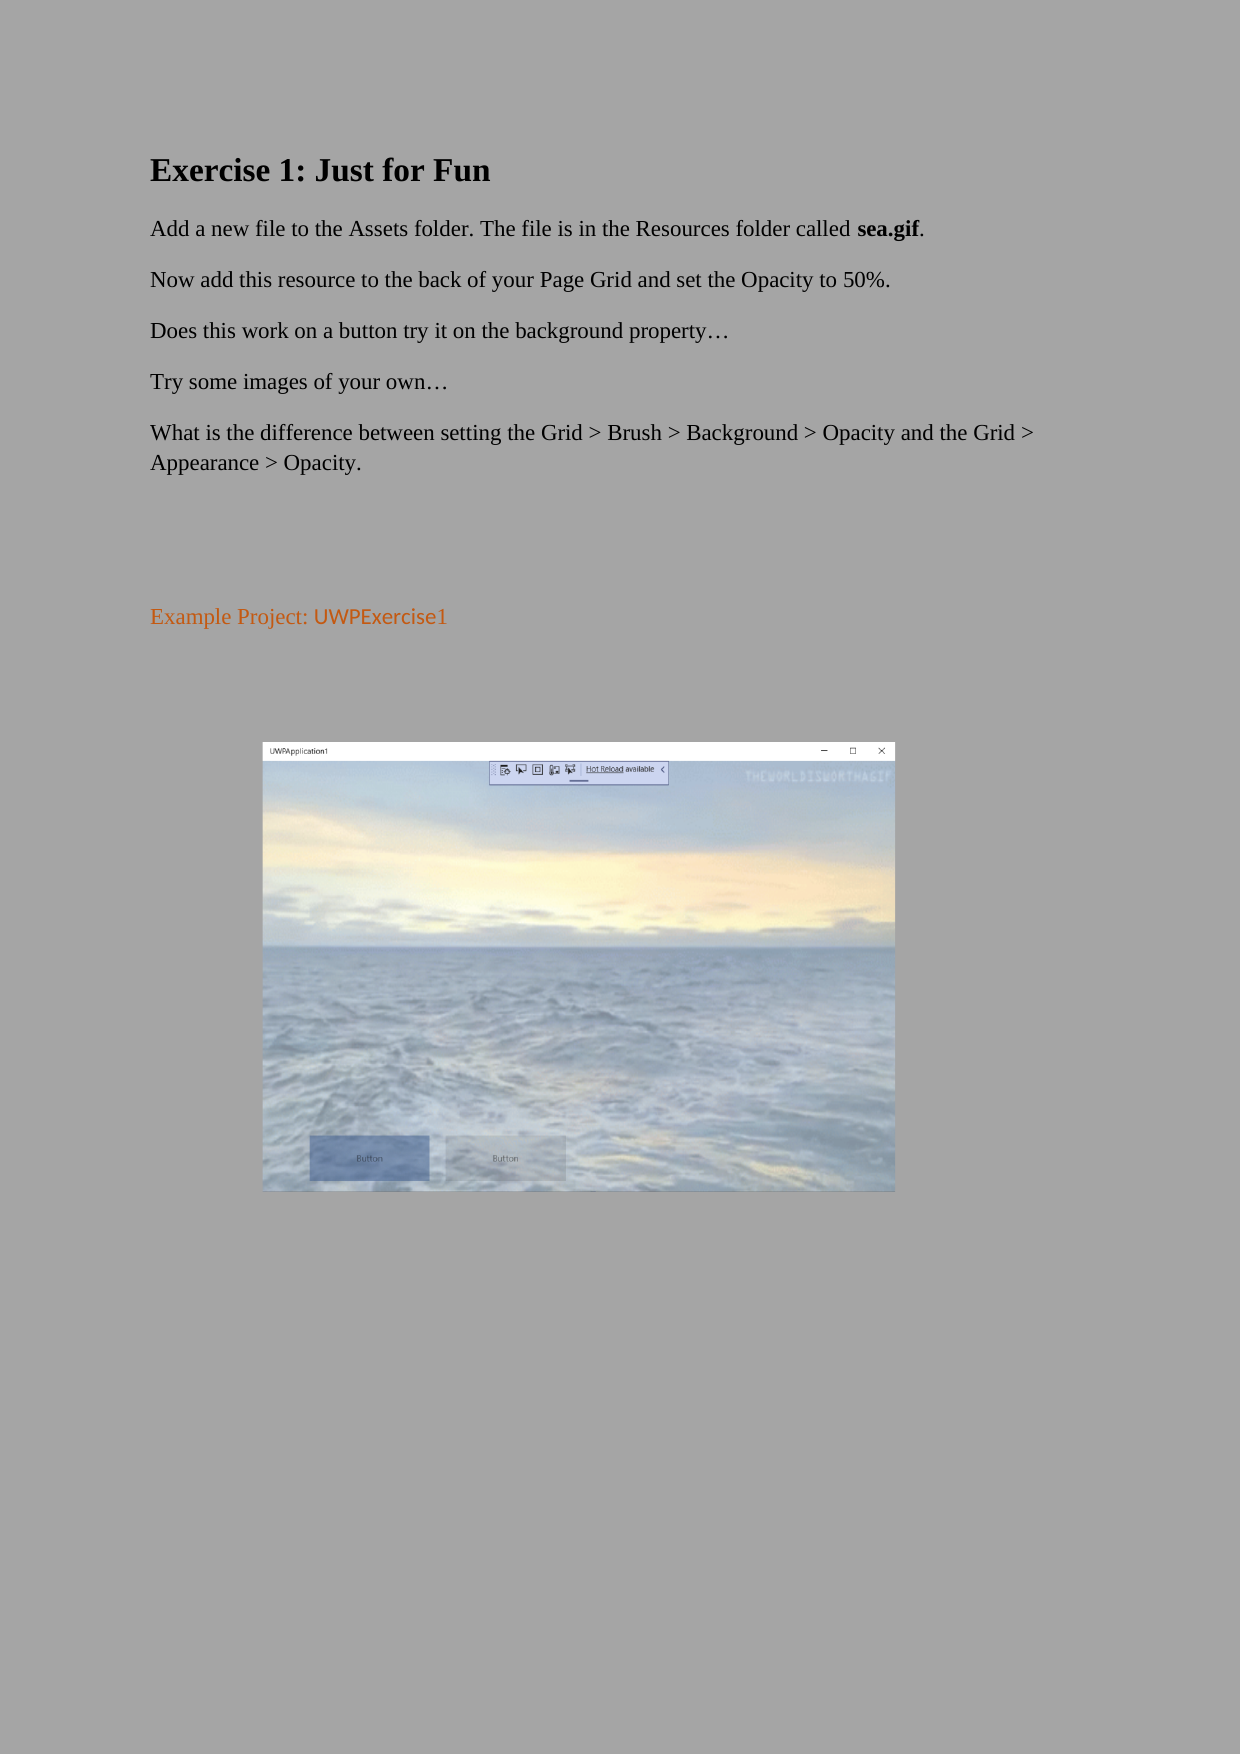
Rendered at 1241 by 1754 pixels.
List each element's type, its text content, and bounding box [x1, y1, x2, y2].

text Try some images of your own… [150, 368, 1090, 394]
picture [262, 742, 896, 1192]
text Now add this resource to the back of your Page Grid and set the Opacity to 50%. [150, 266, 1090, 292]
text Example Project: UWPExercise1 [150, 602, 1090, 630]
text Add a new file to the Assets folder. The file is in the Resources folder called sea.gif. [150, 215, 1090, 241]
text Exercise 1: Just for Fun [150, 150, 1090, 188]
text What is the difference between setting the Grid > Brush > Background > Opacity and the Grid > Appearance > Opacity. [150, 419, 1090, 476]
text Does this work on a button try it on the background property… [150, 317, 1090, 343]
